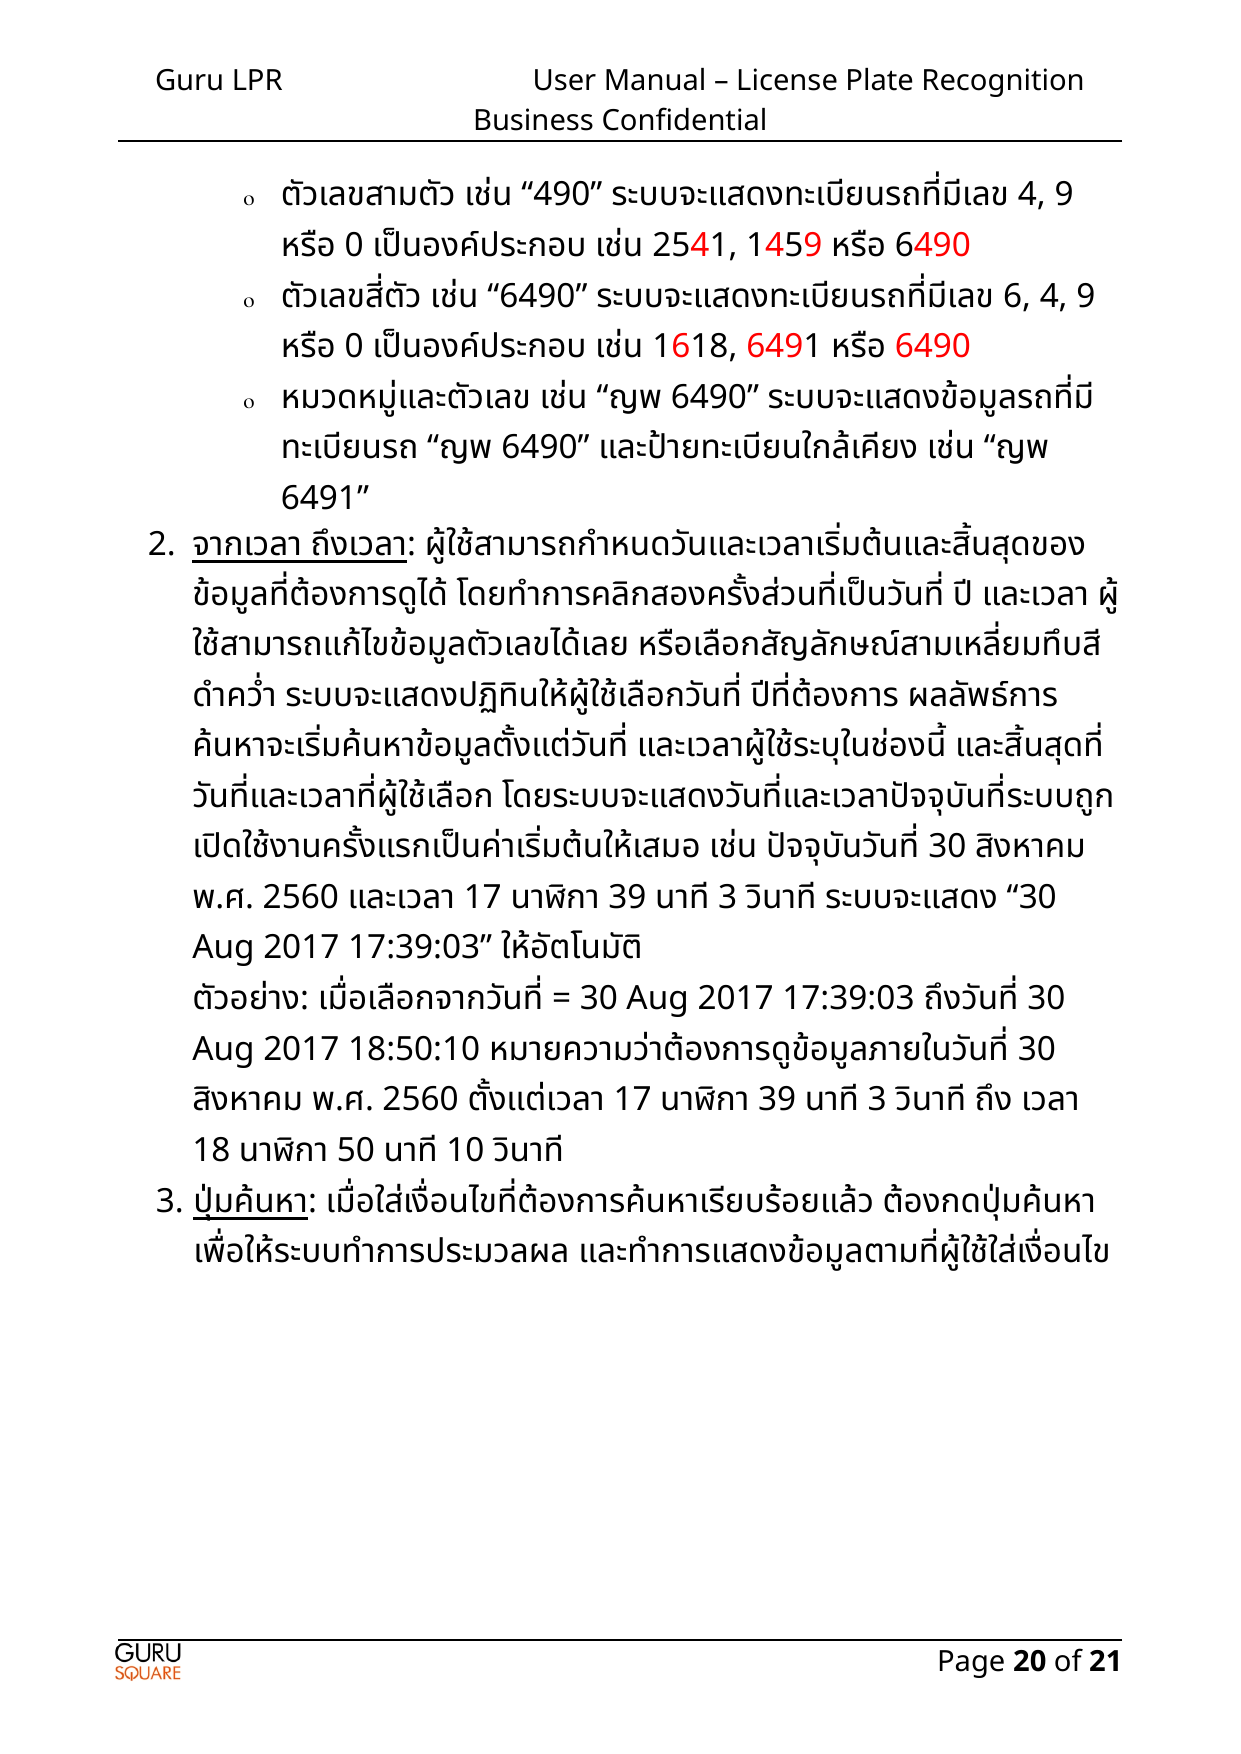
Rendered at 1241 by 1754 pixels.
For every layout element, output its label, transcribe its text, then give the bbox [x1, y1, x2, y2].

list หมวดหมู่และตัวเลข เช่น “ญพ 6490” ระบบจะแสดงข้อมูลรถที่มีทะเบียนรถ “ญพ 6490” และป้ายทะเบียนใกล้เคียง เช่น “ญพ 6491” [243, 373, 1122, 519]
list ตัวเลขสามตัว เช่น “490” ระบบจะแสดงทะเบียนรถที่มีเลข 4, 9 หรือ 0 เป็นองค์ประกอบ เช่น 2541, 1459 หรือ 6490 [243, 170, 1122, 271]
list ปุ่มค้นหา: เมื่อใส่เงื่อนไขที่ต้องการค้นหาเรียบร้อยแล้ว ต้องกดปุ่มค้นหา เพื่อให้ระบบทำการประมวลผล และทำการแสดงข้อมูลตามที่ผู้ใช้ใส่เงื่อนไข [156, 1176, 1122, 1277]
list จากเวลา ถึงเวลา: ผู้ใช้สามารถกำหนดวันและเวลาเริ่มต้นและสิ้นสุดของข้อมูลที่ต้องการดูได้ โดยทำการคลิกสองครั้งส่วนที่เป็นวันที่ ปี และเวลา ผู้ใช้สามารถแก้ไขข้อมูลตัวเลขได้เลย หรือเลือกสัญลักษณ์สามเหลี่ยมทึบสีดำคว่ำ ระบบจะแสดงปฏิทินให้ผู้ใช้เลือกวันที่ ปีที่ต้องการ ผลลัพธ์การค้นหาจะเริ่มค้นหาข้อมูลตั้งแต่วันที่ และเวลาผู้ใช้ระบุในช่องนี้ และสิ้นสุดที่วันที่และเวลาที่ผู้ใช้เลือก โดยระบบจะแสดงวันที่และเวลาปัจจุบันที่ระบบถูกเปิดใช้งานครั้งแรกเป็นค่าเริ่มต้นให้เสมอ เช่น ปัจจุบันวันที่ 30 สิงหาคม พ.ศ. 2560 และเวลา 17 นาฬิกา 39 นาที 3 วินาที ระบบจะแสดง “30 Aug 2017 17:39:03” ให้อัตโนมัติ [148, 519, 1122, 974]
picture [113, 1641, 183, 1682]
text ตัวอย่าง: เมื่อเลือกจากวันที่ = 30 Aug 2017 17:39:03 ถึงวันที่ 30 Aug 2017 18:50:10 หมายความว่าต้องการดูข้อมูลภายในวันที่ 30 สิงหาคม พ.ศ. 2560 ตั้งแต่เวลา 17 นาฬิกา 39 นาที 3 วินาที ถึง เวลา 18 นาฬิกา 50 นาที 10 วินาที [192, 974, 1122, 1176]
list ตัวเลขสี่ตัว เช่น “6490” ระบบจะแสดงทะเบียนรถที่มีเลข 6, 4, 9 หรือ 0 เป็นองค์ประกอบ เช่น 1618, 6491 หรือ 6490 [243, 271, 1122, 373]
